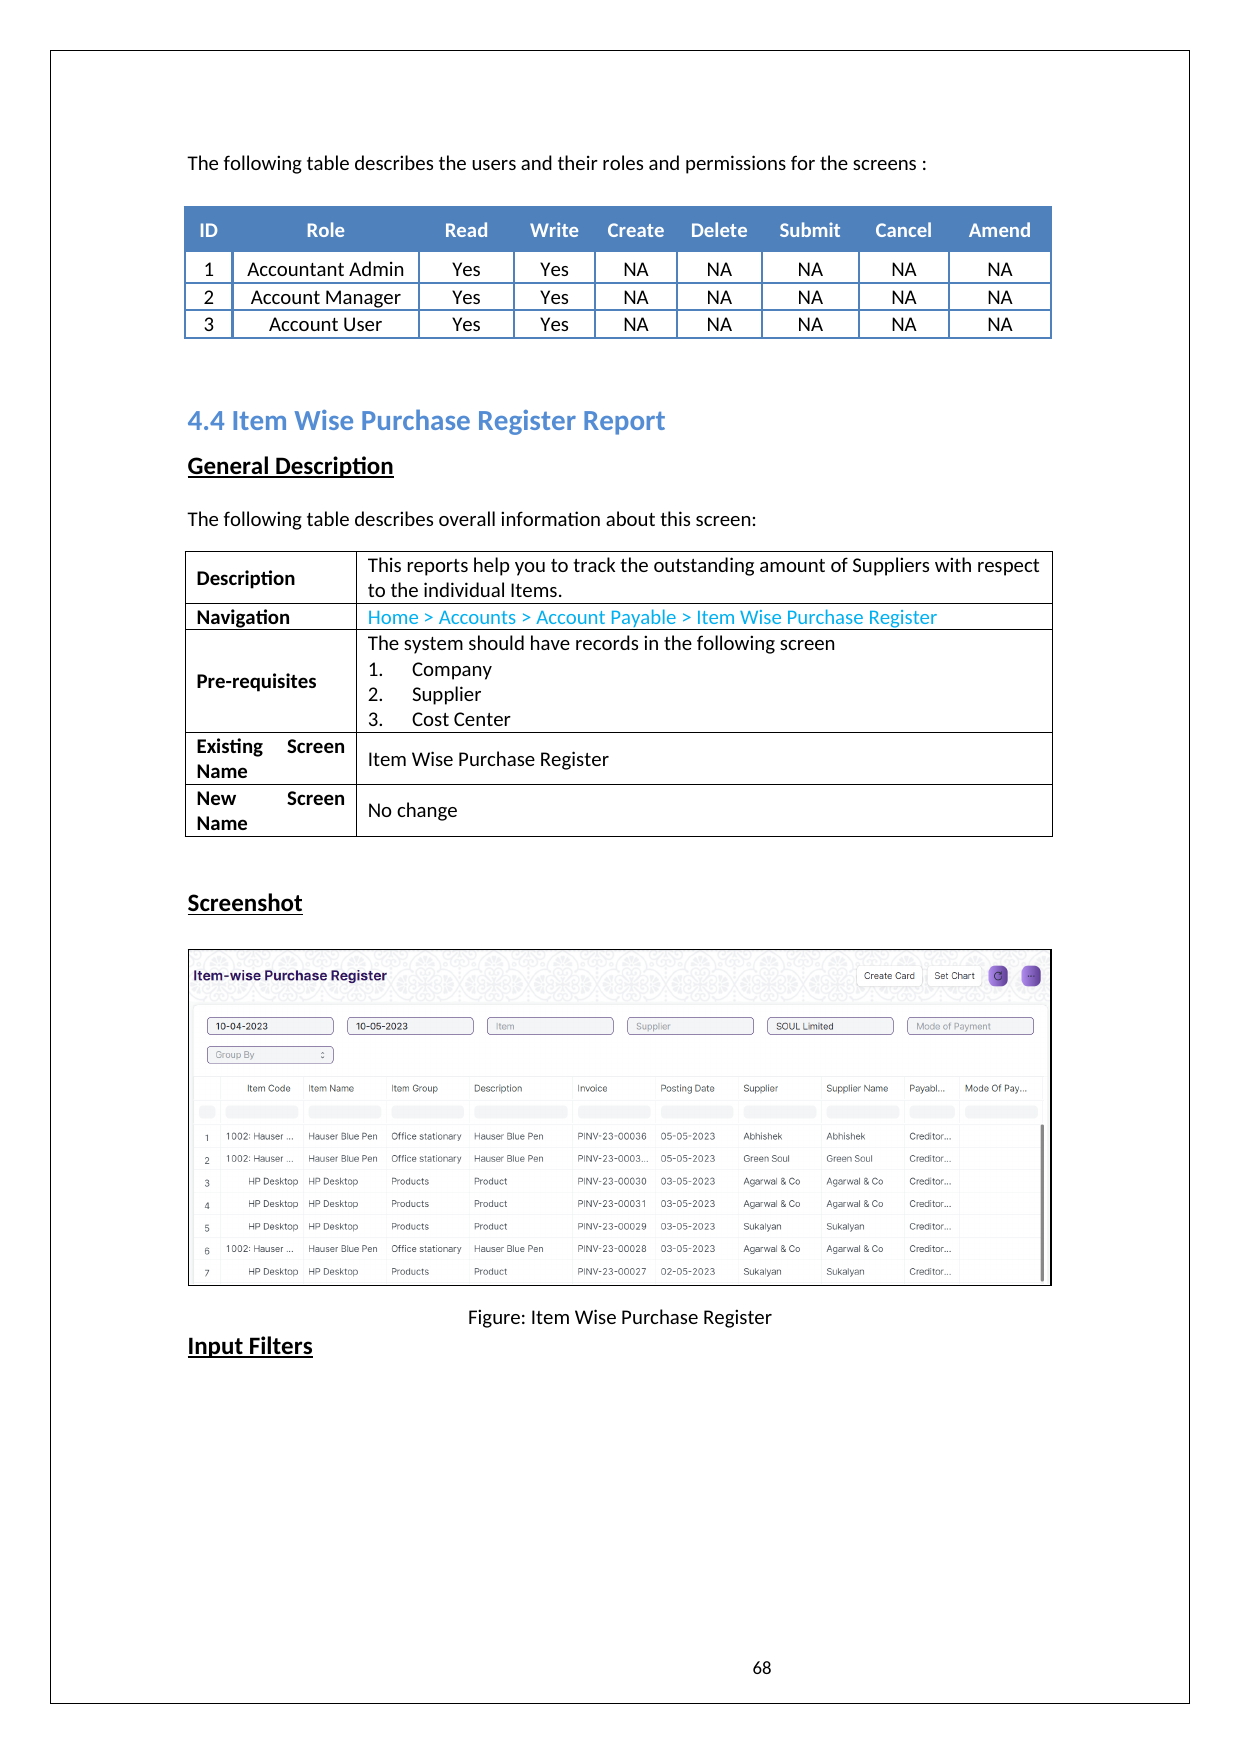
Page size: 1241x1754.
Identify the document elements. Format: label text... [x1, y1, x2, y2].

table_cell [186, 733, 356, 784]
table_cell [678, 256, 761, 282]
text The following table describes overall information about this screen: [187, 506, 1053, 532]
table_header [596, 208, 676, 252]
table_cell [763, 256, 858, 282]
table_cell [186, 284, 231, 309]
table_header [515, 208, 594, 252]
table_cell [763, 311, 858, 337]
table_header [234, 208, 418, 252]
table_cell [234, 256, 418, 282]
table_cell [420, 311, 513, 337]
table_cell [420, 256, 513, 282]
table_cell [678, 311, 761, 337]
picture [189, 950, 1050, 1283]
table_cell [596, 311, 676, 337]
list Screenshot [187, 888, 1053, 918]
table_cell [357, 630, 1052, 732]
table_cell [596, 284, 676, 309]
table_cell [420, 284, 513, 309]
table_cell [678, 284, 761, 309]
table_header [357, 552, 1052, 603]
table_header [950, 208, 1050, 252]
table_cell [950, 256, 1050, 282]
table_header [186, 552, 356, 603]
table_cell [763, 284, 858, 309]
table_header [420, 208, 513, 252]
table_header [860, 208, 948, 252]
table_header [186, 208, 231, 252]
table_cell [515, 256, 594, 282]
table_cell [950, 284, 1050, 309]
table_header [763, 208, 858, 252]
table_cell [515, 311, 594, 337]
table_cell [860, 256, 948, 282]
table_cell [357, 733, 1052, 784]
list Input Filters [187, 1330, 1053, 1360]
list The following table describes the users and their roles and permissions for the screens : [187, 150, 1053, 175]
list General Description [187, 450, 1053, 481]
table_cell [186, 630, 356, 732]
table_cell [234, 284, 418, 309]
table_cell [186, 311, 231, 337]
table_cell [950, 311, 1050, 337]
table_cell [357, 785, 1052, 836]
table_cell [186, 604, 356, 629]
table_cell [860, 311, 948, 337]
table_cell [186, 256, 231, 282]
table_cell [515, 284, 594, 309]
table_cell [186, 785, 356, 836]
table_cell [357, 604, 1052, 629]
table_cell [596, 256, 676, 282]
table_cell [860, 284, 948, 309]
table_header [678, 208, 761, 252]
subtitle Item Wise Purchase Register Report [187, 402, 1053, 438]
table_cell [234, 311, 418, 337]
